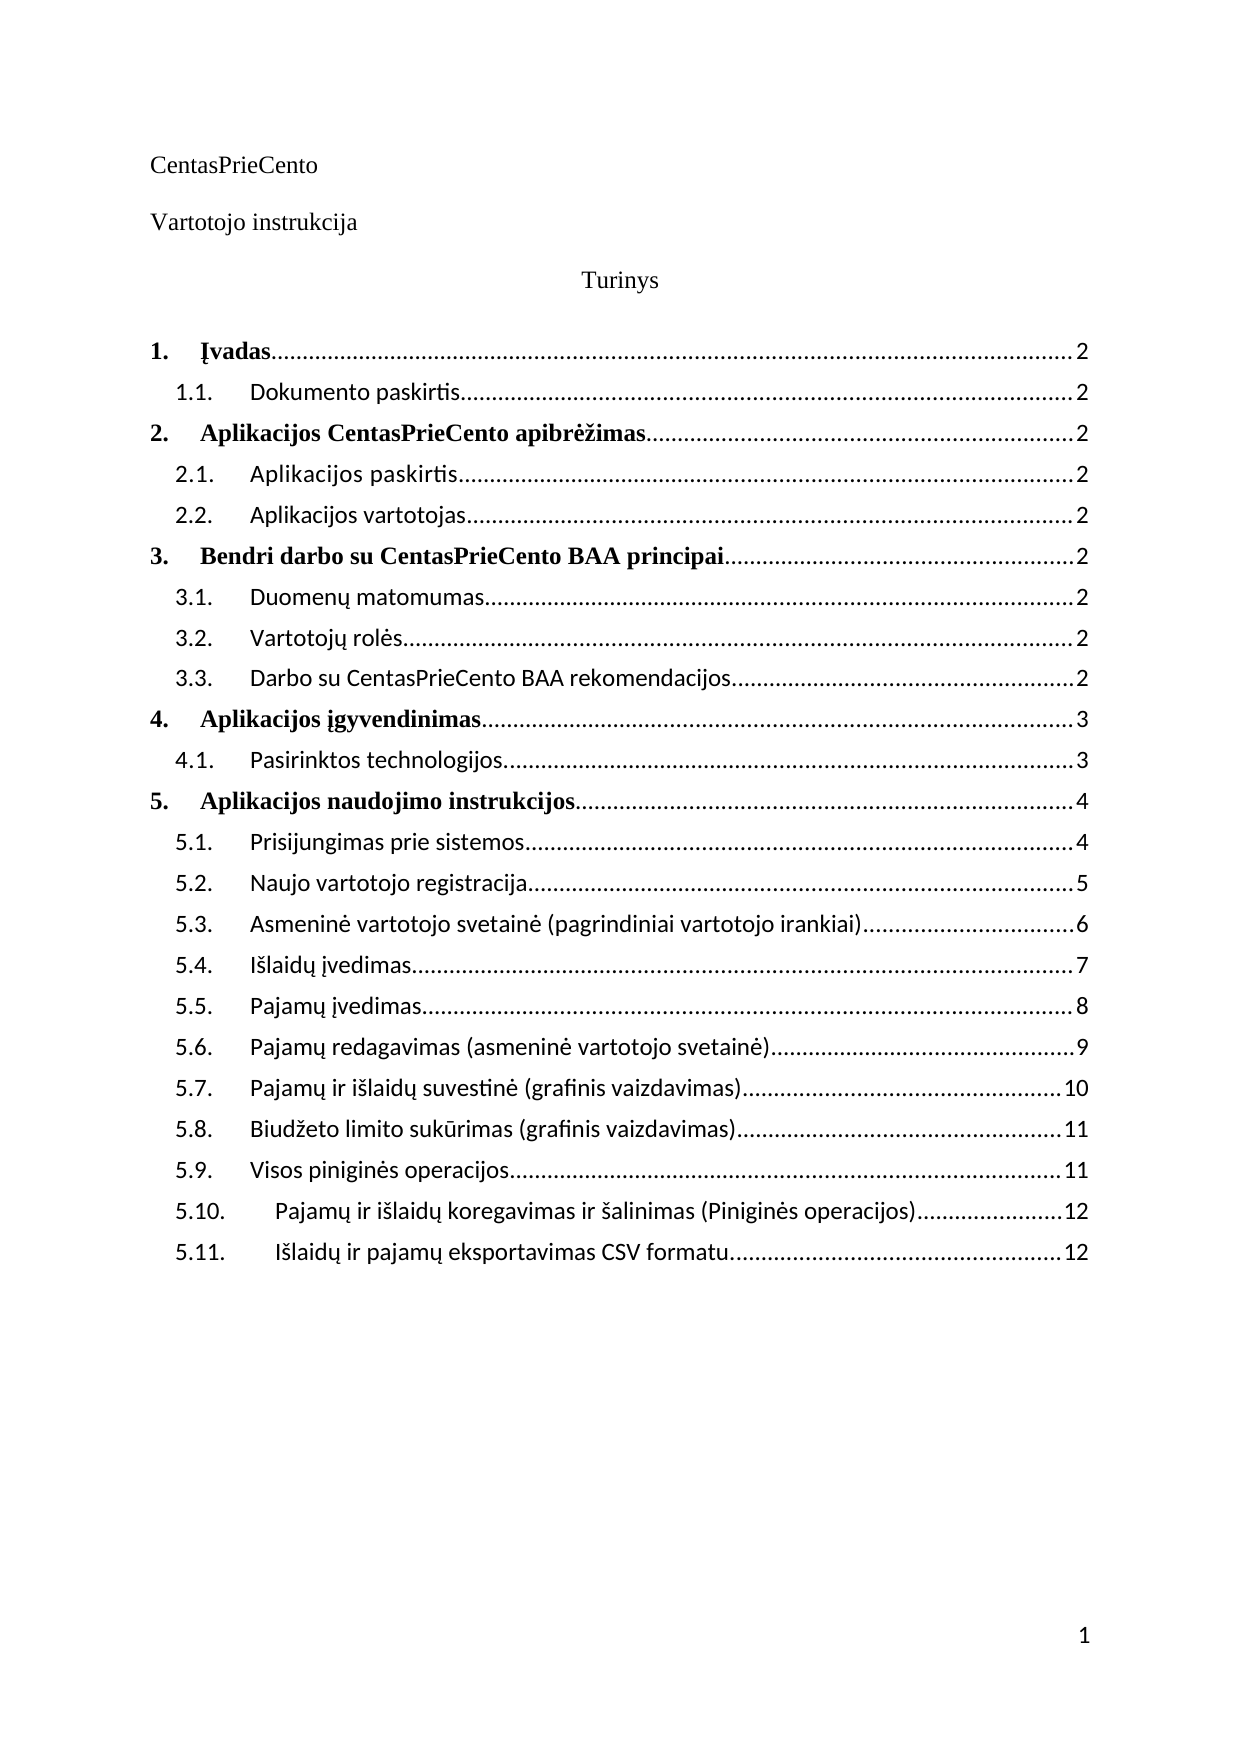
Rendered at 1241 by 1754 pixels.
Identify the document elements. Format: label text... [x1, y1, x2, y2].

text CentasPrieCento [150, 150, 1090, 179]
text Vartotojo instrukcija [150, 207, 1090, 236]
text Turinys [150, 265, 1090, 294]
